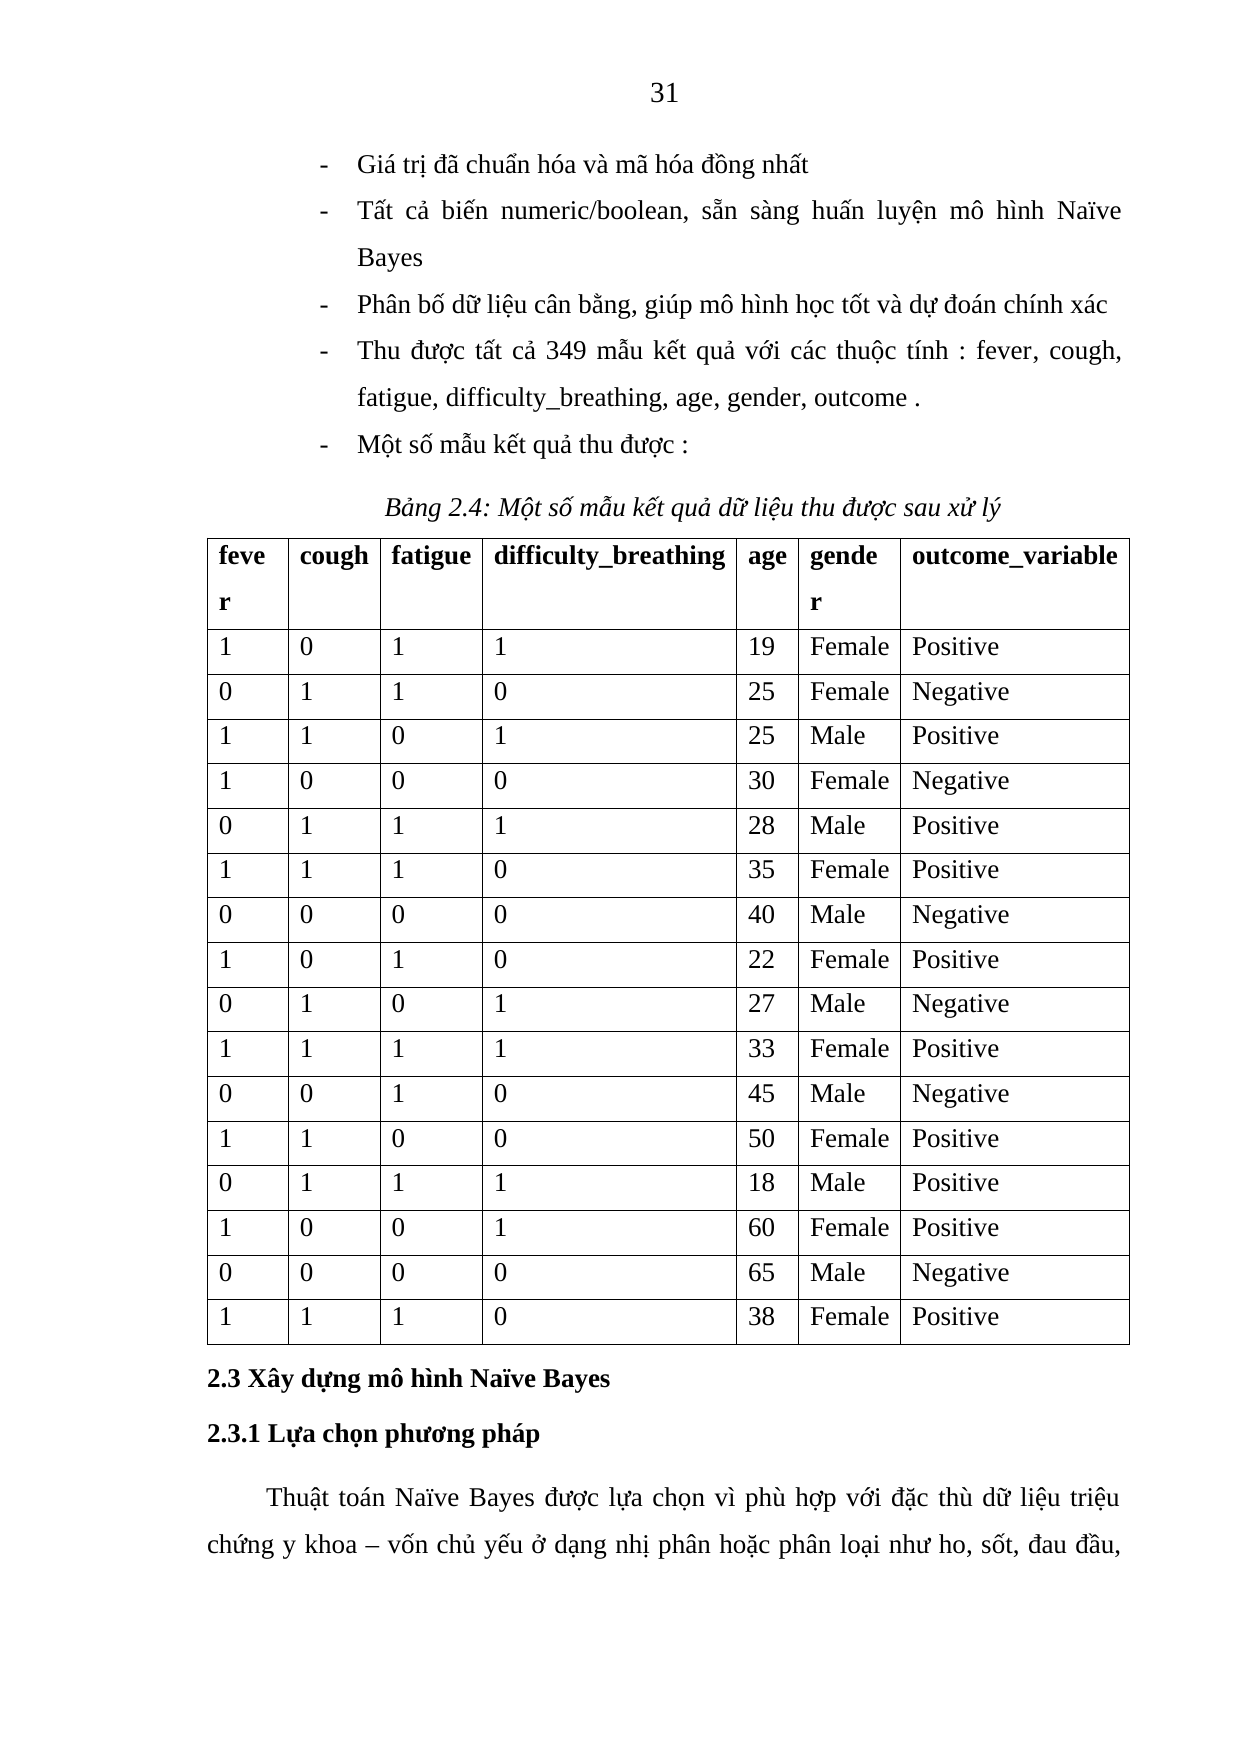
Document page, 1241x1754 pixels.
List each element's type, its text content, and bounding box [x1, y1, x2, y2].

table_header difficulty_breathing [483, 539, 736, 629]
table_cell 1 [289, 988, 380, 1031]
text Bảng 2.4: Một số mẫu kết quả dữ liệu thu được sau xử lý [207, 491, 1122, 522]
table_cell Positive [901, 1300, 1129, 1344]
list Phân bố dữ liệu cân bằng, giúp mô hình học tốt và dự đoán chính xác [319, 288, 1122, 319]
table_cell 1 [289, 1122, 380, 1165]
table_cell 22 [737, 943, 798, 987]
table_cell 0 [483, 898, 736, 942]
table_cell Female [799, 943, 900, 987]
table_cell 38 [737, 1300, 798, 1344]
table_cell 0 [483, 675, 736, 718]
table_cell 1 [289, 1032, 380, 1076]
table_cell Positive [901, 1032, 1129, 1076]
table_cell 1 [289, 675, 380, 718]
table_cell 0 [381, 898, 482, 942]
table_cell Negative [901, 1256, 1129, 1299]
table_cell Male [799, 809, 900, 852]
table_cell Negative [901, 898, 1129, 942]
table_header gender [799, 539, 900, 629]
table_header outcome_variable [901, 539, 1129, 629]
table_cell 65 [737, 1256, 798, 1299]
table_cell 1 [208, 720, 288, 763]
table_cell 1 [289, 854, 380, 897]
table_cell 1 [208, 1300, 288, 1344]
table_cell 1 [381, 675, 482, 718]
table_header cough [289, 539, 380, 629]
table_cell Male [799, 988, 900, 1031]
table_cell 1 [208, 764, 288, 808]
table_cell Female [799, 854, 900, 897]
table_cell 1 [381, 1032, 482, 1076]
subtitle 2.3 Xây dựng mô hình Naïve Bayes [207, 1362, 1122, 1393]
table_cell Positive [901, 1122, 1129, 1165]
table_cell 0 [483, 1122, 736, 1165]
table_cell Female [799, 1032, 900, 1076]
table_cell 60 [737, 1211, 798, 1255]
table_cell 0 [381, 988, 482, 1031]
table_cell 0 [208, 675, 288, 718]
table_cell 0 [289, 943, 380, 987]
table_cell 18 [737, 1166, 798, 1210]
table_cell Positive [901, 854, 1129, 897]
table_cell 0 [289, 1077, 380, 1121]
table_cell 45 [737, 1077, 798, 1121]
table_cell 1 [208, 630, 288, 674]
table_cell 1 [483, 809, 736, 852]
subtitle 2.3.1 Lựa chọn phương pháp [207, 1417, 1122, 1448]
table_cell 0 [208, 1077, 288, 1121]
list Thu được tất cả 349 mẫu kết quả với các thuộc tính : fever, cough, fatigue, difficulty_breathing, age, gender, outcome . [319, 334, 1122, 412]
table_cell 0 [483, 764, 736, 808]
table_cell Positive [901, 809, 1129, 852]
table_cell Female [799, 630, 900, 674]
table_cell Male [799, 1166, 900, 1210]
list Tất cả biến numeric/boolean, sẵn sàng huấn luyện mô hình Naïve Bayes [319, 194, 1122, 272]
table_cell 1 [289, 1166, 380, 1210]
table_cell 0 [483, 1300, 736, 1344]
table_cell 0 [208, 1166, 288, 1210]
table_cell Female [799, 1122, 900, 1165]
table_cell 0 [289, 764, 380, 808]
table_cell 1 [483, 988, 736, 1031]
table_cell 33 [737, 1032, 798, 1076]
table_cell Male [799, 1077, 900, 1121]
table_cell Negative [901, 764, 1129, 808]
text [207, 1481, 1122, 1559]
table_cell Negative [901, 675, 1129, 718]
table_cell 0 [483, 943, 736, 987]
table_cell 1 [381, 809, 482, 852]
table_cell Male [799, 720, 900, 763]
table_cell 0 [381, 1122, 482, 1165]
table_cell 1 [208, 1122, 288, 1165]
table_cell 0 [381, 1256, 482, 1299]
table_cell 1 [208, 1211, 288, 1255]
list Một số mẫu kết quả thu được : [319, 428, 1122, 459]
table_cell 0 [483, 854, 736, 897]
table_cell 0 [208, 988, 288, 1031]
table_cell 1 [289, 809, 380, 852]
table_cell 25 [737, 675, 798, 718]
table_cell 1 [381, 1300, 482, 1344]
table_cell 50 [737, 1122, 798, 1165]
table_cell 0 [289, 1256, 380, 1299]
table_cell 0 [289, 630, 380, 674]
table_cell Female [799, 675, 900, 718]
table_cell 35 [737, 854, 798, 897]
table_cell 0 [483, 1256, 736, 1299]
table_cell Positive [901, 1211, 1129, 1255]
table_cell 1 [483, 1032, 736, 1076]
table_cell 1 [483, 630, 736, 674]
table_cell 0 [381, 764, 482, 808]
table_cell Positive [901, 1166, 1129, 1210]
table_cell 1 [289, 1300, 380, 1344]
table_cell 0 [289, 898, 380, 942]
table_cell Positive [901, 720, 1129, 763]
table_cell Female [799, 764, 900, 808]
table_cell 0 [289, 1211, 380, 1255]
table_header age [737, 539, 798, 629]
table_cell Female [799, 1211, 900, 1255]
table_cell 1 [381, 943, 482, 987]
table_cell Positive [901, 630, 1129, 674]
table_cell Male [799, 1256, 900, 1299]
table_cell 30 [737, 764, 798, 808]
table_cell 1 [208, 1032, 288, 1076]
table_cell 1 [208, 943, 288, 987]
table_cell 25 [737, 720, 798, 763]
table_cell 1 [208, 854, 288, 897]
table_cell Male [799, 898, 900, 942]
table_cell 1 [483, 1166, 736, 1210]
list Giá trị đã chuẩn hóa và mã hóa đồng nhất [319, 148, 1122, 179]
table_header fever [208, 539, 288, 629]
table_cell 0 [208, 898, 288, 942]
table_cell 1 [483, 1211, 736, 1255]
table_cell Positive [901, 943, 1129, 987]
table_cell 0 [381, 1211, 482, 1255]
table_cell 1 [381, 1077, 482, 1121]
table_cell Negative [901, 988, 1129, 1031]
table_cell 1 [483, 720, 736, 763]
table_cell 28 [737, 809, 798, 852]
table_cell 27 [737, 988, 798, 1031]
table_cell 1 [289, 720, 380, 763]
table_cell 1 [381, 1166, 482, 1210]
table_header fatigue [381, 539, 482, 629]
table_cell 0 [381, 720, 482, 763]
table_cell 0 [208, 809, 288, 852]
table_cell Female [799, 1300, 900, 1344]
table_cell 0 [483, 1077, 736, 1121]
table_cell 0 [208, 1256, 288, 1299]
table_cell 1 [381, 630, 482, 674]
table_cell Negative [901, 1077, 1129, 1121]
table_cell 19 [737, 630, 798, 674]
table_cell 40 [737, 898, 798, 942]
table_cell 1 [381, 854, 482, 897]
